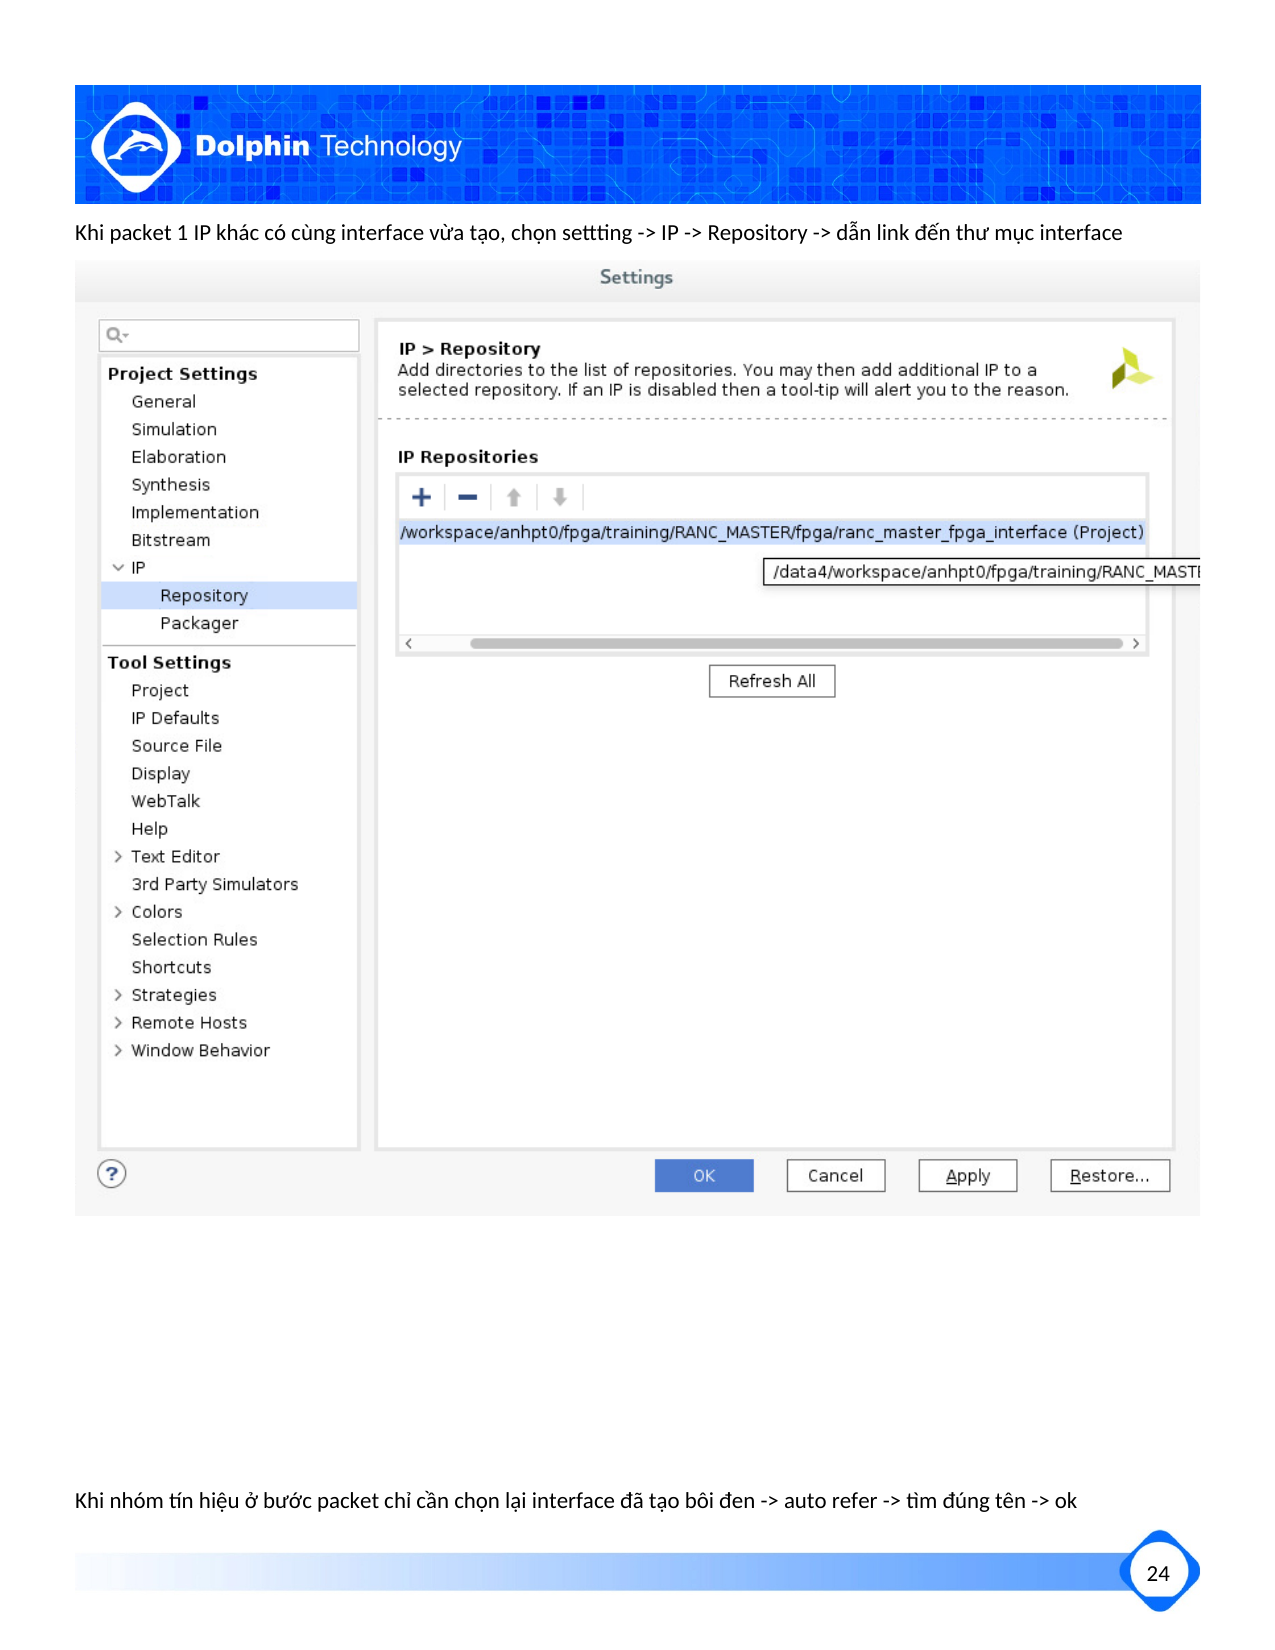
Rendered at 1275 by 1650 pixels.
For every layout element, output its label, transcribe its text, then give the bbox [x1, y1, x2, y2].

text Khi packet 1 IP khác có cùng interface vừa tạo, chọn settting -> IP -> Repository -> dẫn link đến thư mục interface [75, 218, 1200, 246]
text Khi nhóm tín hiệu ở bước packet chỉ cần chọn lại interface đã tạo bôi đen -> auto refer -> tìm đúng tên -> ok [75, 1486, 1200, 1514]
picture [75, 260, 1200, 1216]
picture [75, 1529, 1201, 1614]
picture [75, 85, 1202, 204]
